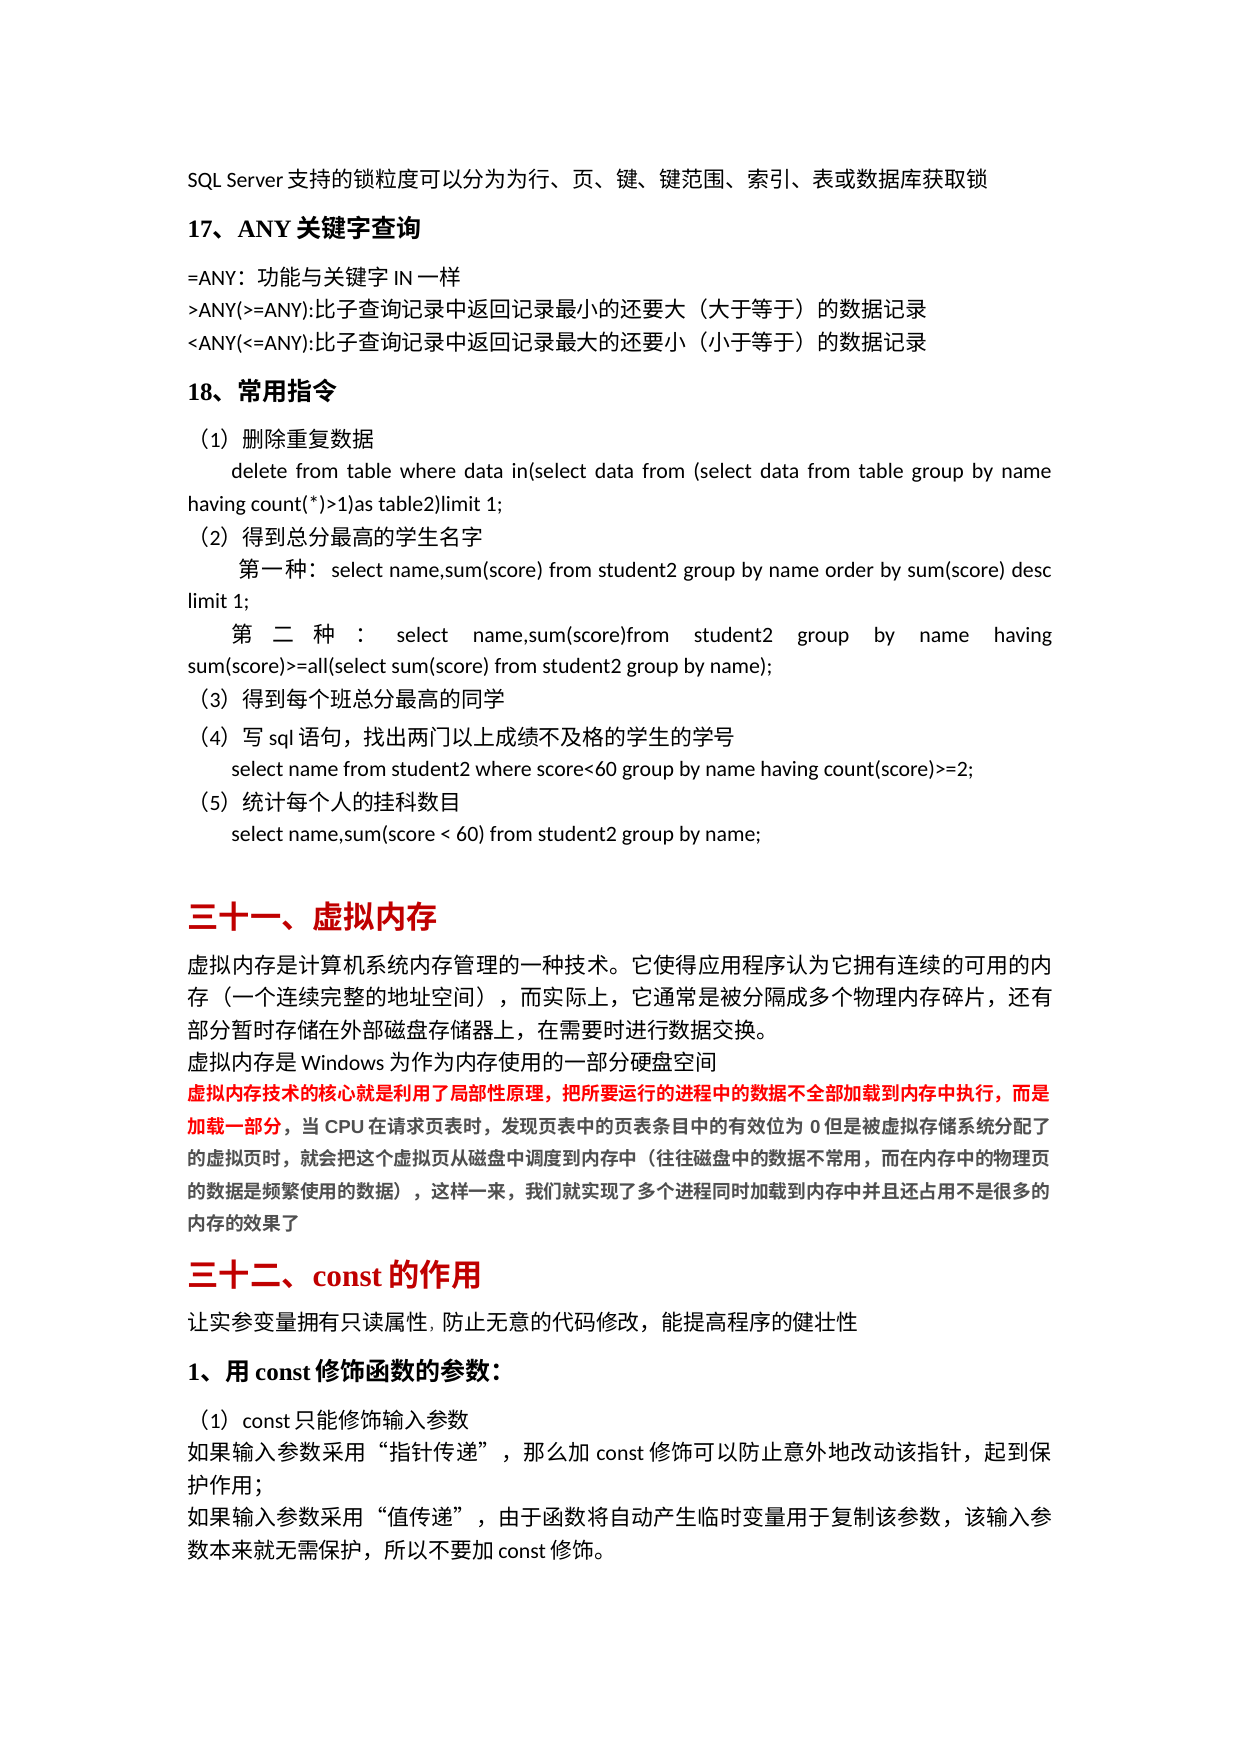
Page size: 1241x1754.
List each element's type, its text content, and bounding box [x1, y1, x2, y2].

subtitle const只能修饰输入参数 [187, 1402, 1053, 1435]
text delete from table where data in(select data from (select data from table group by name having count(*)>1)as table2)limit 1; [187, 454, 1053, 519]
text select name from student2 where score<60 group by name having count(score)>=2; [187, 752, 1053, 785]
list （4）写sql语句，找出两门以上成绩不及格的学生的学号 [187, 720, 1053, 752]
list select name,sum(score < 60) from student2 group by name; [187, 817, 1053, 850]
text 第一种：select name,sum(score) from student2 group by name order by sum(score) desc limit 1; [187, 552, 1053, 617]
list 如果输入参数采用“指针传递”，那么加const修饰可以防止意外地改动该指针，起到保护作用； [187, 1435, 1053, 1500]
subtitle 三十一、虚拟内存 [187, 882, 1053, 947]
subtitle 用const修饰函数的参数： [187, 1337, 1053, 1402]
list <ANY(<=ANY):比子查询记录中返回记录最大的还要小（小于等于）的数据记录 [187, 324, 1053, 357]
subtitle 虚拟内存技术的核心就是利用了局部性原理，把所要运行的进程中的数据不全部加载到内存中执行，而是加载一部分，当CPU在请求页表时，发现页表中的页表条目中的有效位为0但是被虚拟存储系统分配了的虚拟页时，就会把这个虚拟页从磁盘中调度到内存中（往往磁盘中的数据不常用，而在内存中的物理页的数据是频繁使用的数据），这样一来，我们就实现了多个进程同时加载到内存中并且还占用不是很多的内存的效果了 [187, 1077, 1053, 1240]
list SQL Server支持的锁粒度可以分为为行、页、键、键范围、索引、表或数据库获取锁 [187, 162, 1053, 194]
text 第二种：select name,sum(score)from student2 group by name having sum(score)>=all(select sum(score) from student2 group by name); [187, 617, 1053, 682]
list 如果输入参数采用“值传递”，由于函数将自动产生临时变量用于复制该参数，该输入参数本来就无需保护，所以不要加const修饰。 [187, 1500, 1053, 1565]
list （5）统计每个人的挂科数目 [187, 785, 1053, 817]
subtitle 得到总分最高的学生名字 [187, 519, 1053, 552]
subtitle 删除重复数据 [187, 422, 1053, 454]
list >ANY(>=ANY):比子查询记录中返回记录最小的还要大（大于等于）的数据记录 [187, 292, 1053, 324]
subtitle 得到每个班总分最高的同学 [187, 682, 1053, 714]
subtitle ANY关键字查询 [187, 194, 1053, 259]
list =ANY：功能与关键字IN一样 [187, 259, 1053, 292]
text 虚拟内存是Windows 为作为内存使用的一部分硬盘空间 [187, 1045, 1053, 1077]
subtitle 常用指令 [187, 357, 1053, 422]
subtitle 虚拟内存是计算机系统内存管理的一种技术。它使得应用程序认为它拥有连续的可用的内存（一个连续完整的地址空间），而实际上，它通常是被分隔成多个物理内存碎片，还有部分暂时存储在外部磁盘存储器上，在需要时进行数据交换。 [187, 947, 1053, 1045]
list 让实参变量拥有只读属性，防止无意的代码修改，能提高程序的健壮性 [187, 1305, 1053, 1337]
subtitle 三十二、const的作用 [187, 1240, 1053, 1305]
